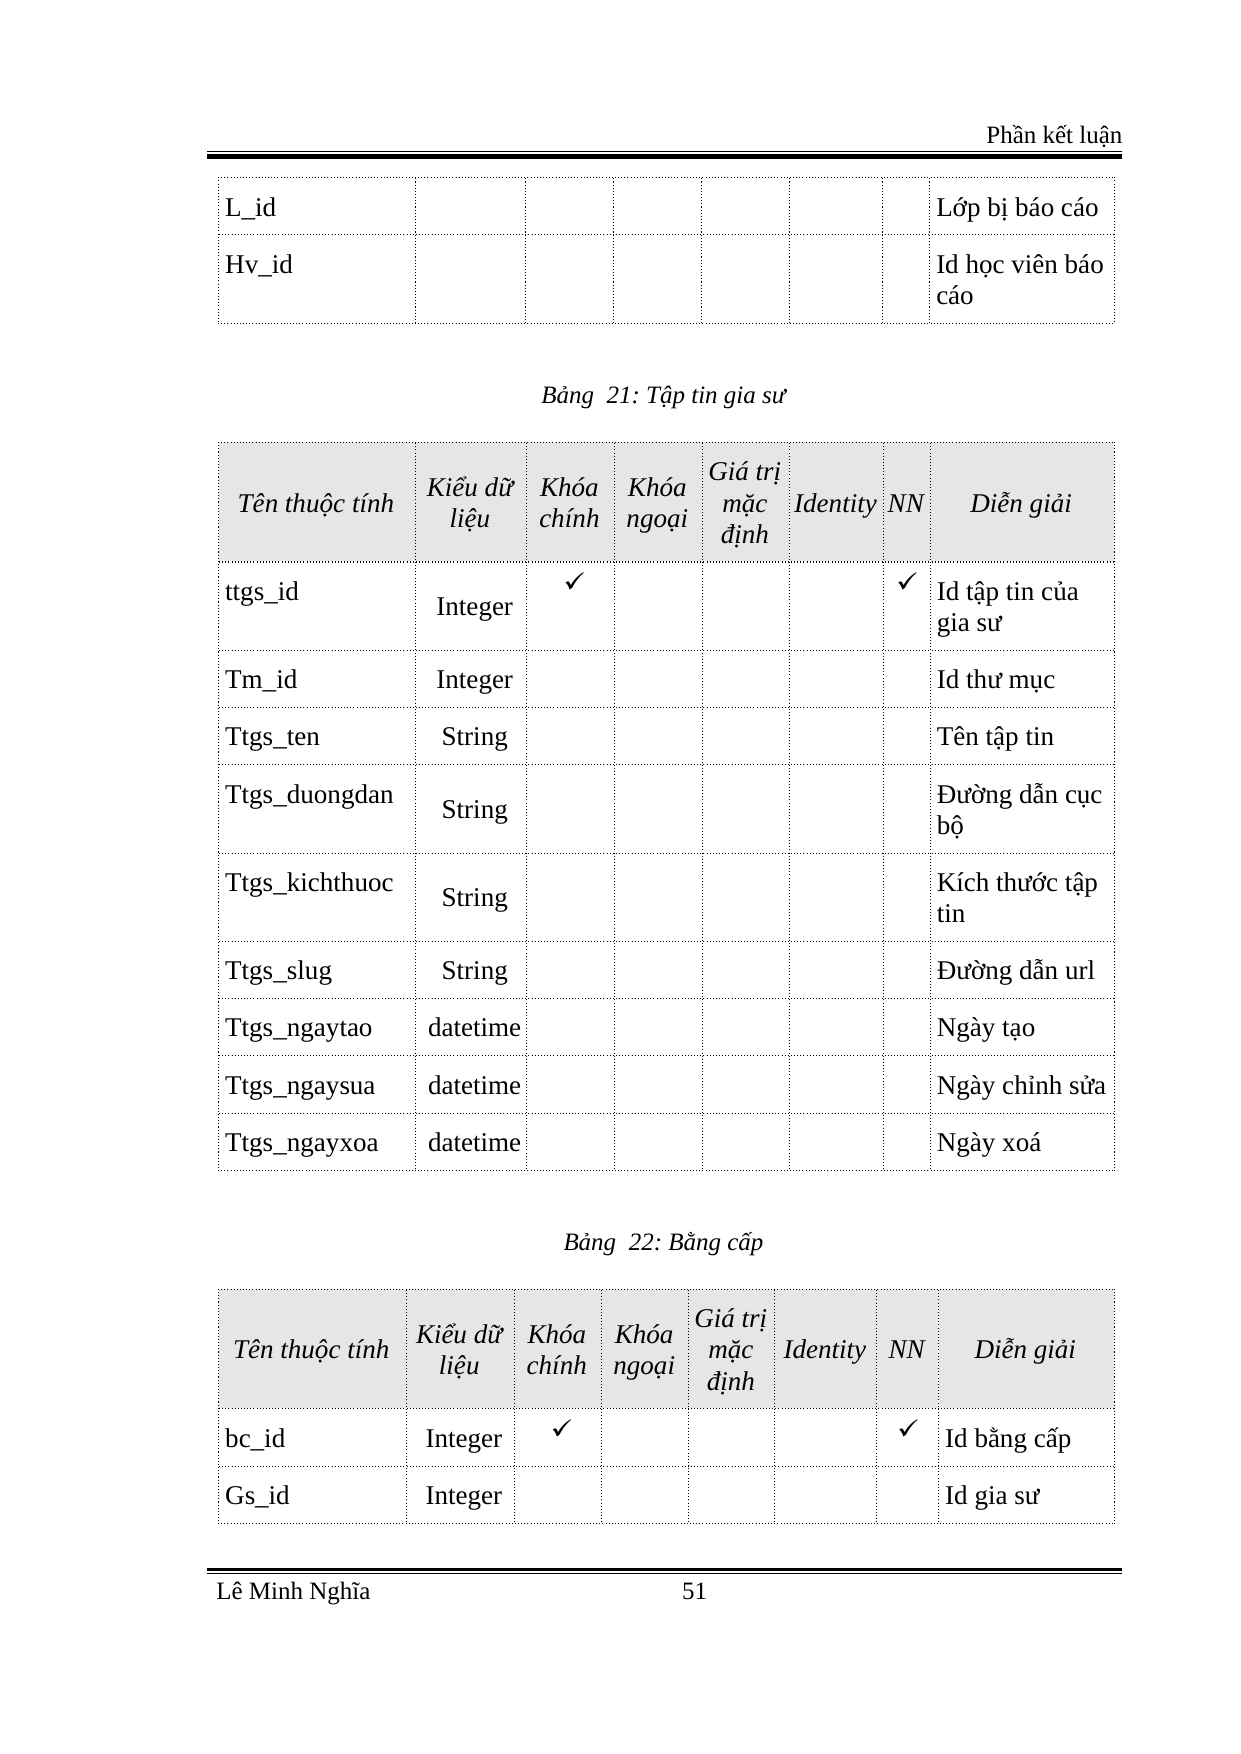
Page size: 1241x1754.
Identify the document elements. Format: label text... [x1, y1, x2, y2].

table_cell [790, 941, 883, 998]
table_cell [775, 1408, 877, 1466]
table_cell [614, 561, 702, 650]
table_cell Ttgs_ngaytao [219, 998, 415, 1055]
table_cell [790, 650, 883, 707]
table_header Khóa ngoại [614, 442, 702, 561]
table_cell [702, 234, 789, 323]
table_cell [702, 998, 789, 1055]
table_cell [601, 1466, 689, 1523]
table_header Diễn giải [930, 442, 1114, 561]
table_cell [526, 650, 614, 707]
table_cell [702, 1113, 789, 1169]
table_cell Ttgs_kichthuoc [219, 853, 415, 941]
table_header Kiểu dữ liệu [406, 1289, 514, 1408]
table_cell [883, 1055, 930, 1112]
table_cell [702, 707, 789, 764]
table_cell [526, 941, 614, 998]
table_cell [614, 234, 702, 323]
table_cell Ttgs_ngayxoa [219, 1113, 415, 1169]
table_cell [883, 1113, 930, 1169]
table_header Khóa ngoại [601, 1289, 689, 1408]
table_cell Id học viên báo cáo [930, 234, 1114, 323]
table_cell Ttgs_slug [219, 941, 415, 998]
table_header Identity [790, 442, 883, 561]
table_cell [702, 561, 789, 650]
table_header Kiểu dữ liệu [415, 442, 526, 561]
table_cell Integer [415, 561, 526, 650]
table_cell Id gia sư [939, 1466, 1114, 1523]
table_cell [883, 650, 930, 707]
table_cell [514, 1408, 601, 1466]
table_cell String [415, 707, 526, 764]
table_cell [702, 650, 789, 707]
table_cell Id thư mục [930, 650, 1114, 707]
table_cell Ngày xoá [930, 1113, 1114, 1169]
table_cell [883, 707, 930, 764]
table_cell [702, 764, 789, 852]
table_cell Đường dẫn url [930, 941, 1114, 998]
table_header Khóa chính [514, 1289, 601, 1408]
table_cell String [415, 764, 526, 852]
table_cell [877, 1408, 938, 1466]
table_cell [883, 998, 930, 1055]
table_cell [415, 177, 526, 234]
table_cell Gs_id [219, 1466, 406, 1523]
table_cell [789, 234, 883, 323]
table_cell [789, 177, 883, 234]
table_cell [883, 764, 930, 852]
table_cell String [415, 941, 526, 998]
table_cell [526, 853, 614, 941]
table_cell [526, 561, 614, 650]
table_cell [790, 853, 883, 941]
table_cell Tm_id [219, 650, 415, 707]
table_header Diễn giải [939, 1289, 1114, 1408]
table_cell Integer [406, 1408, 514, 1466]
table_cell datetime [415, 1055, 526, 1112]
table_cell [702, 941, 789, 998]
table_cell [526, 177, 614, 234]
table_header NN [883, 442, 930, 561]
table_cell [883, 561, 930, 650]
table_cell [790, 707, 883, 764]
table_cell [883, 941, 930, 998]
table_cell [790, 1055, 883, 1112]
table_header NN [877, 1289, 938, 1408]
table_cell L_id [219, 177, 415, 234]
table_cell [514, 1466, 601, 1523]
table_cell [702, 177, 789, 234]
table_cell String [415, 853, 526, 941]
table_cell [790, 998, 883, 1055]
table_cell [775, 1466, 877, 1523]
table_cell Lớp bị báo cáo [930, 177, 1114, 234]
table_cell [790, 1113, 883, 1169]
table_cell [877, 1466, 938, 1523]
table_cell [526, 1055, 614, 1112]
table_cell [883, 234, 929, 323]
table_cell [614, 177, 702, 234]
table_cell [614, 650, 702, 707]
table_header Tên thuộc tính [219, 1289, 406, 1408]
table_cell [883, 177, 929, 234]
table_cell [614, 1113, 702, 1169]
table_cell Integer [415, 650, 526, 707]
table_cell [614, 998, 702, 1055]
table_header Giá trị mặc định [689, 1289, 775, 1408]
table_cell Integer [406, 1466, 514, 1523]
table_header Khóa chính [526, 442, 614, 561]
table_cell [526, 764, 614, 852]
table_cell datetime [415, 998, 526, 1055]
table_cell Tên tập tin [930, 707, 1114, 764]
table_cell [526, 998, 614, 1055]
table_cell Ttgs_ngaysua [219, 1055, 415, 1112]
table_cell [702, 853, 789, 941]
table_cell ttgs_id [219, 561, 415, 650]
table_header Identity [775, 1289, 877, 1408]
table_cell [883, 853, 930, 941]
table_cell [614, 1055, 702, 1112]
table_cell Id bằng cấp [939, 1408, 1114, 1466]
table_cell [614, 941, 702, 998]
table_cell [614, 707, 702, 764]
table_cell [601, 1408, 689, 1466]
table_cell Id tập tin của gia sư [930, 561, 1114, 650]
table_cell [614, 853, 702, 941]
table_cell [702, 1055, 789, 1112]
table_cell Ttgs_duongdan [219, 764, 415, 852]
table_header Giá trị mặc định [702, 442, 789, 561]
table_cell [614, 764, 702, 852]
table_header Tên thuộc tính [219, 442, 415, 561]
table_cell [526, 707, 614, 764]
table_cell datetime [415, 1113, 526, 1169]
table_cell [689, 1408, 775, 1466]
table_cell [689, 1466, 775, 1523]
table_cell [526, 234, 614, 323]
table_cell [790, 764, 883, 852]
table_cell Ngày chỉnh sửa [930, 1055, 1114, 1112]
table_cell [526, 1113, 614, 1169]
table_cell [790, 561, 883, 650]
table_cell Đường dẫn cục bộ [930, 764, 1114, 852]
table_cell Hv_id [219, 234, 415, 323]
table_cell Kích thước tập tin [930, 853, 1114, 941]
table_cell Ngày tạo [930, 998, 1114, 1055]
table_cell Ttgs_ten [219, 707, 415, 764]
table_cell bc_id [219, 1408, 406, 1466]
table_cell [415, 234, 526, 323]
